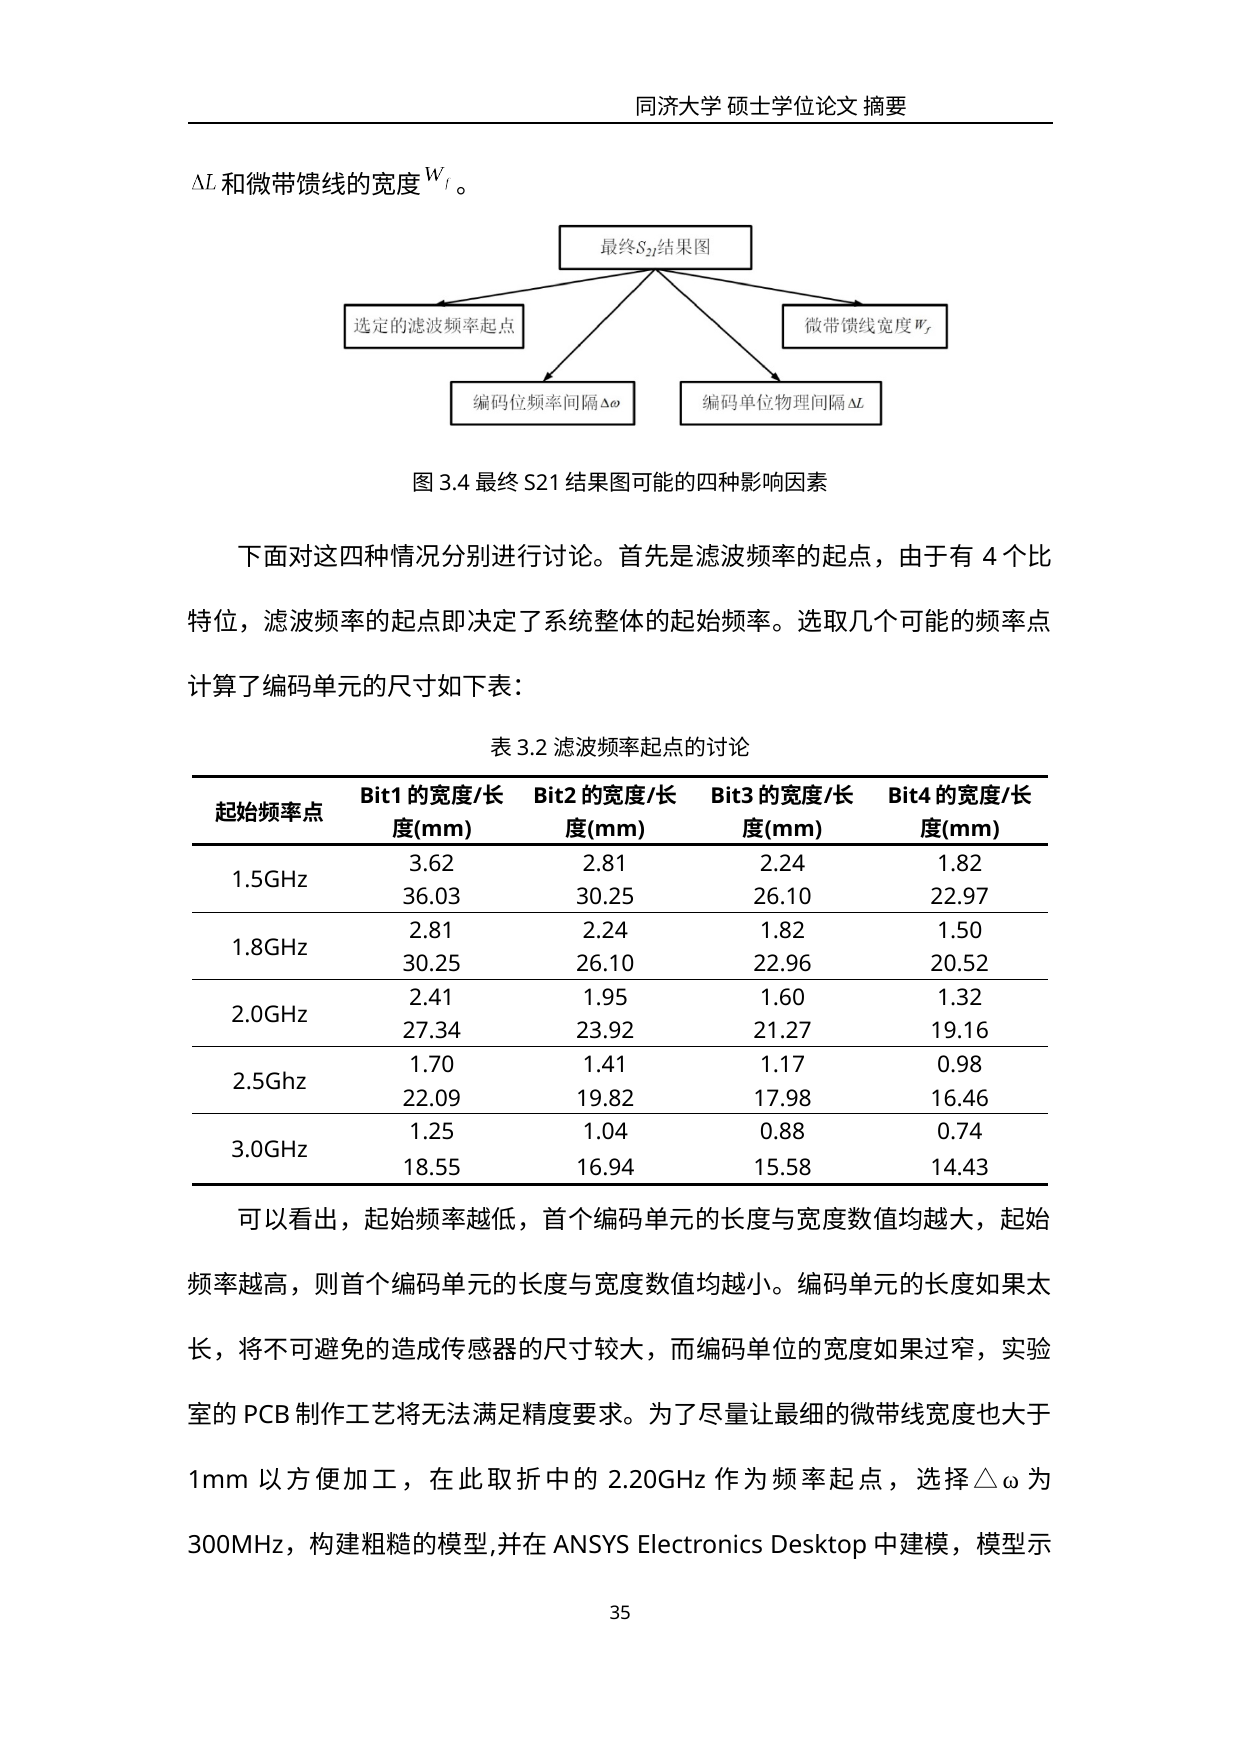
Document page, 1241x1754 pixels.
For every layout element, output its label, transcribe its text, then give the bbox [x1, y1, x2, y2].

table_cell 22.96 [694, 946, 871, 979]
table_cell 2.81 [516, 846, 694, 878]
table_cell 26.10 [694, 879, 871, 912]
picture [341, 224, 949, 426]
table_header Bit2的宽度/长度(mm) [516, 778, 694, 843]
table_header Bit4的宽度/长度(mm) [871, 778, 1048, 843]
table_cell 36.03 [347, 879, 516, 912]
table_cell 19.16 [871, 1013, 1048, 1046]
table_cell 15.58 [694, 1147, 871, 1182]
text 图3.4 最终S21结果图可能的四种影响因素 [187, 465, 1053, 497]
table_cell 16.94 [516, 1147, 694, 1182]
table_cell 3.0GHz [192, 1114, 347, 1182]
table_header Bit3的宽度/长度(mm) [694, 778, 871, 843]
table_cell 0.88 [694, 1114, 871, 1147]
table_cell 2.0GHz [192, 980, 347, 1046]
table_cell 21.27 [694, 1013, 871, 1046]
table_cell 19.82 [516, 1080, 694, 1113]
table_cell 1.82 [871, 846, 1048, 878]
table_cell 22.09 [347, 1080, 516, 1113]
table_cell 14.43 [871, 1147, 1048, 1182]
table_cell 2.24 [516, 913, 694, 946]
table_cell 1.41 [516, 1047, 694, 1080]
table_cell 0.74 [871, 1114, 1048, 1147]
table_cell 1.70 [347, 1047, 516, 1080]
table_cell 1.82 [694, 913, 871, 946]
table_cell 1.04 [516, 1114, 694, 1147]
table_cell 1.32 [871, 980, 1048, 1013]
text 表3.2 滤波频率起点的讨论 [187, 730, 1053, 762]
table_cell 2.41 [347, 980, 516, 1013]
table_header Bit1的宽度/长度(mm) [347, 778, 516, 843]
table_cell 27.34 [347, 1013, 516, 1046]
table_cell 2.5Ghz [192, 1047, 347, 1113]
text 下面对这四种情况分别进行讨论。首先是滤波频率的起点，由于有4个比特位，滤波频率的起点即决定了系统整体的起始频率。选取几个可能的频率点计算了编码单元的尺寸如下表： [187, 522, 1053, 717]
table_cell 23.92 [516, 1013, 694, 1046]
table_cell 3.62 [347, 846, 516, 878]
table_cell 22.97 [871, 879, 1048, 912]
table_cell 20.52 [871, 946, 1048, 979]
table_cell 16.46 [871, 1080, 1048, 1113]
table_cell 1.60 [694, 980, 871, 1013]
table_cell 1.95 [516, 980, 694, 1013]
table_cell 26.10 [516, 946, 694, 979]
table_cell 17.98 [694, 1080, 871, 1113]
table_cell 2.24 [694, 846, 871, 878]
table_cell 1.8GHz [192, 913, 347, 979]
table_cell 0.98 [871, 1047, 1048, 1080]
table_cell 1.25 [347, 1114, 516, 1147]
table_cell 1.5GHz [192, 846, 347, 912]
table_header 起始频率点 [192, 778, 347, 843]
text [187, 160, 1053, 225]
table_cell 2.81 [347, 913, 516, 946]
table_cell 30.25 [347, 946, 516, 979]
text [187, 1186, 1053, 1576]
table_cell 18.55 [347, 1147, 516, 1182]
table_cell 1.17 [694, 1047, 871, 1080]
table_cell 30.25 [516, 879, 694, 912]
table_cell 1.50 [871, 913, 1048, 946]
